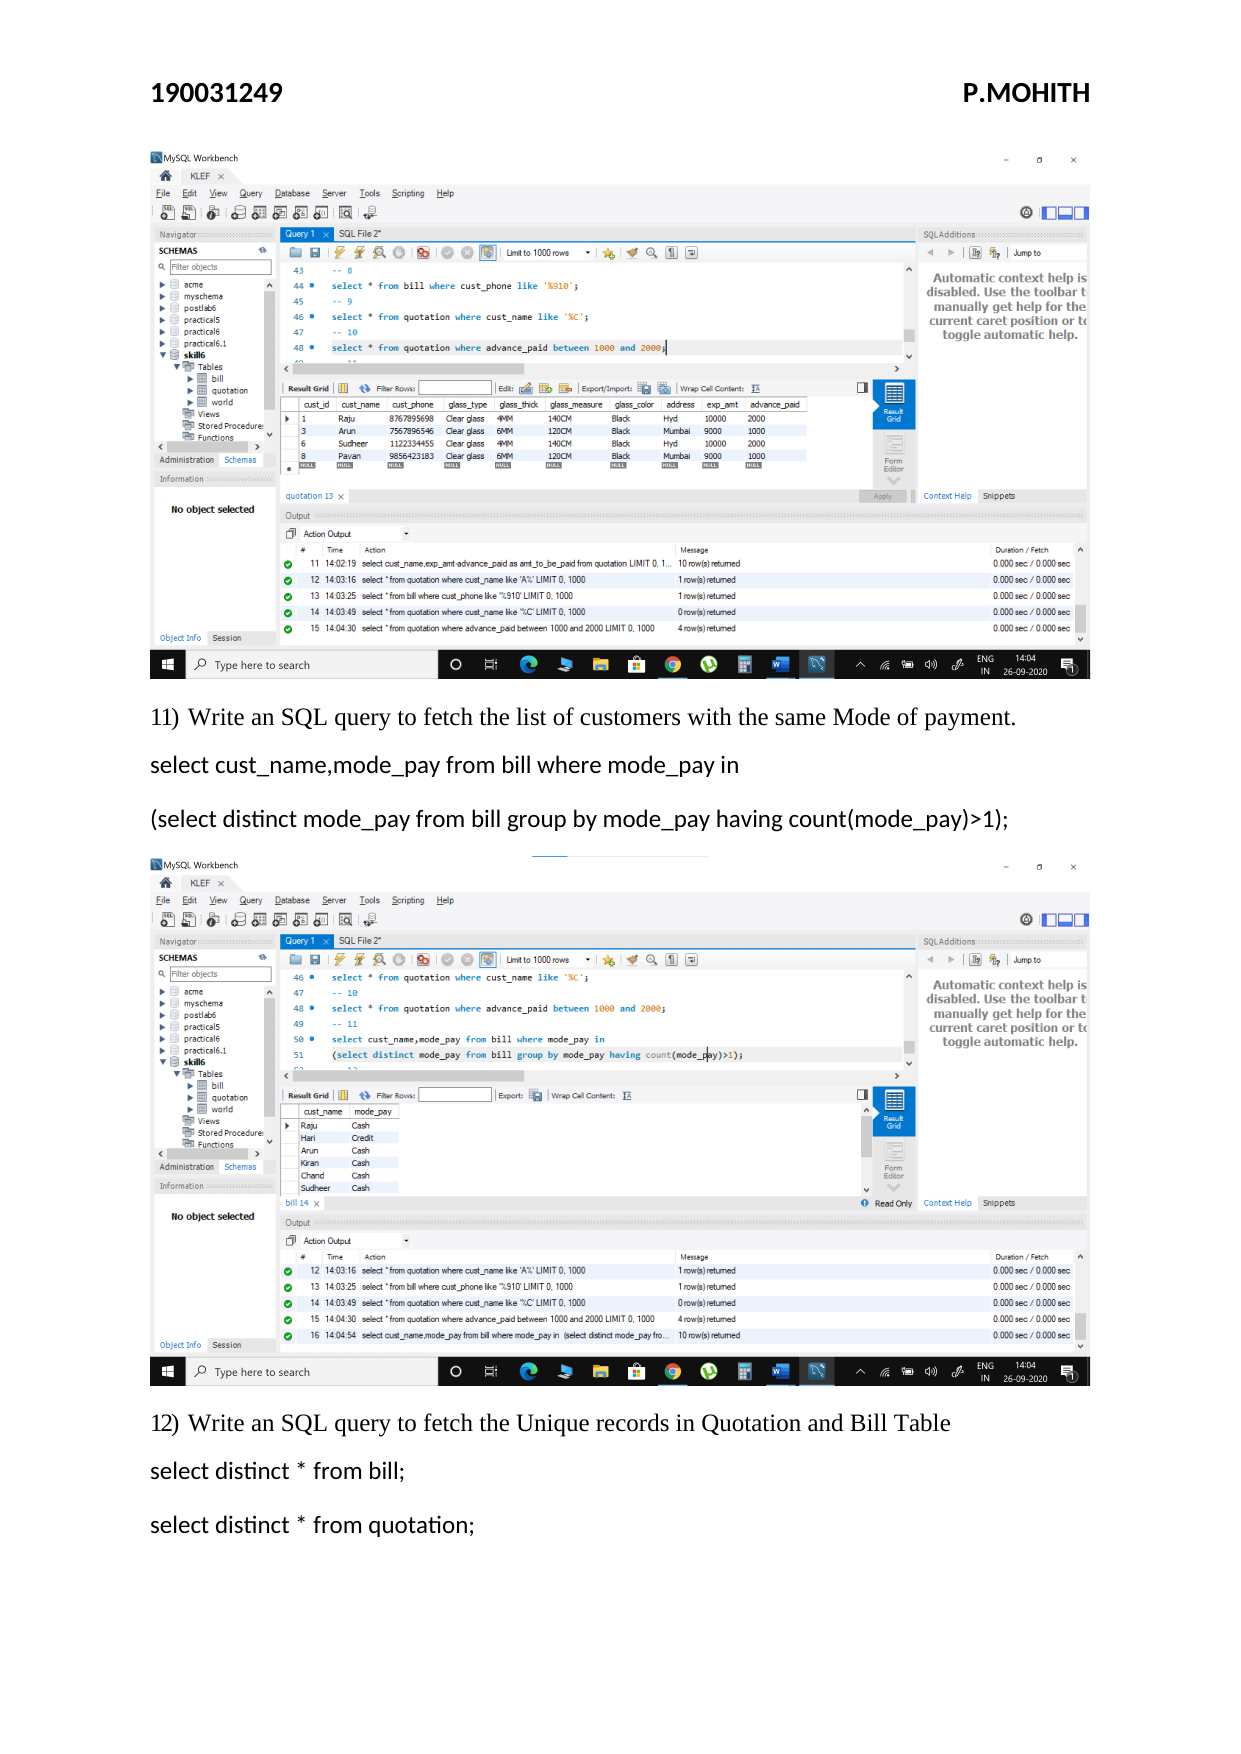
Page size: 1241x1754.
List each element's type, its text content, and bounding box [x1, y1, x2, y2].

text (select distinct mode_pay from bill group by mode_pay having count(mode_pay)>1); [150, 803, 1090, 833]
text select distinct * from quotation; [150, 1509, 1090, 1539]
list Write an SQL query to fetch the list of customers with the same Mode of payment. [150, 702, 1090, 730]
text select distinct * from bill; [150, 1455, 1090, 1486]
text select cust_name,mode_pay from bill where mode_pay in [150, 749, 1090, 779]
list Write an SQL query to fetch the Unique records in Quotation and Bill Table [150, 1408, 1090, 1437]
picture [150, 150, 1091, 679]
picture [150, 856, 1091, 1386]
